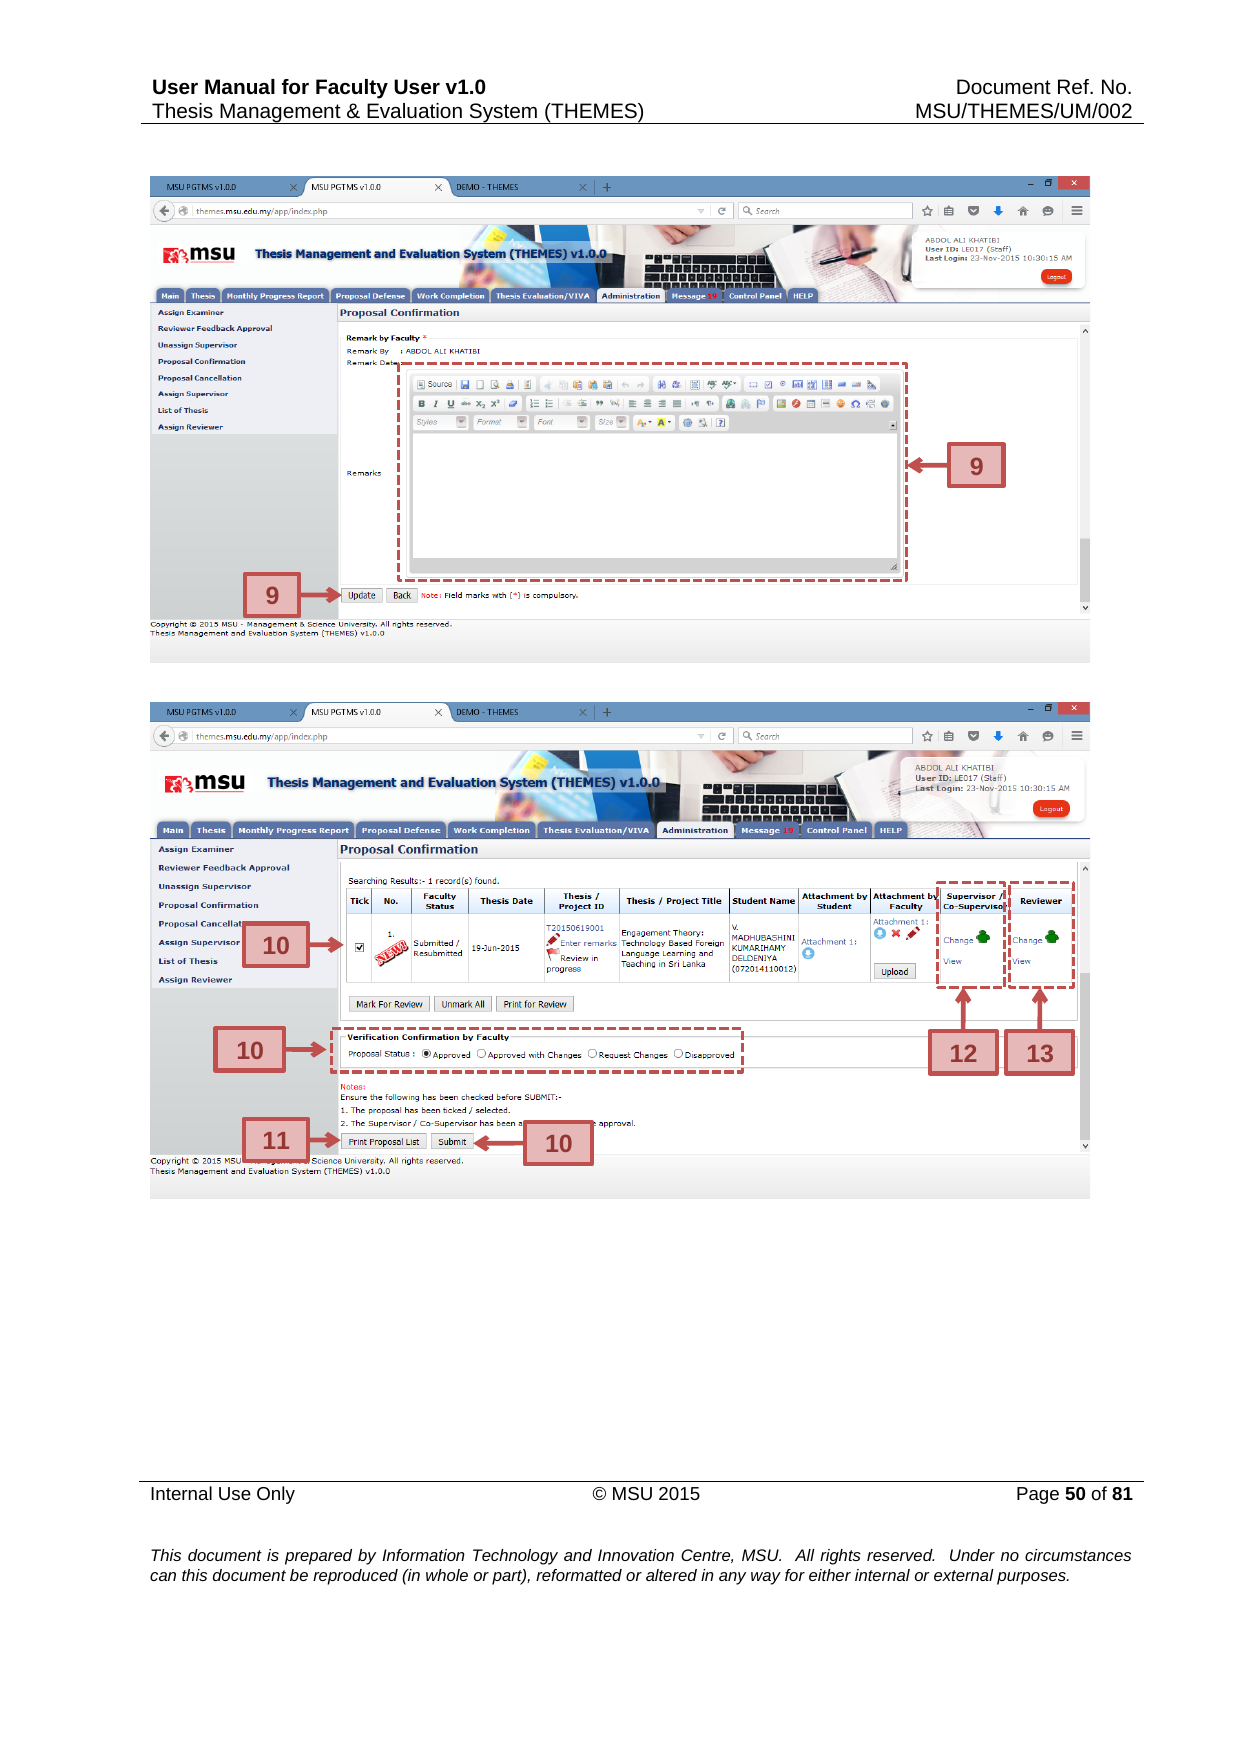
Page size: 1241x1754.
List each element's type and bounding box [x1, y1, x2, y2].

picture [150, 702, 1091, 1204]
picture [150, 176, 1091, 678]
